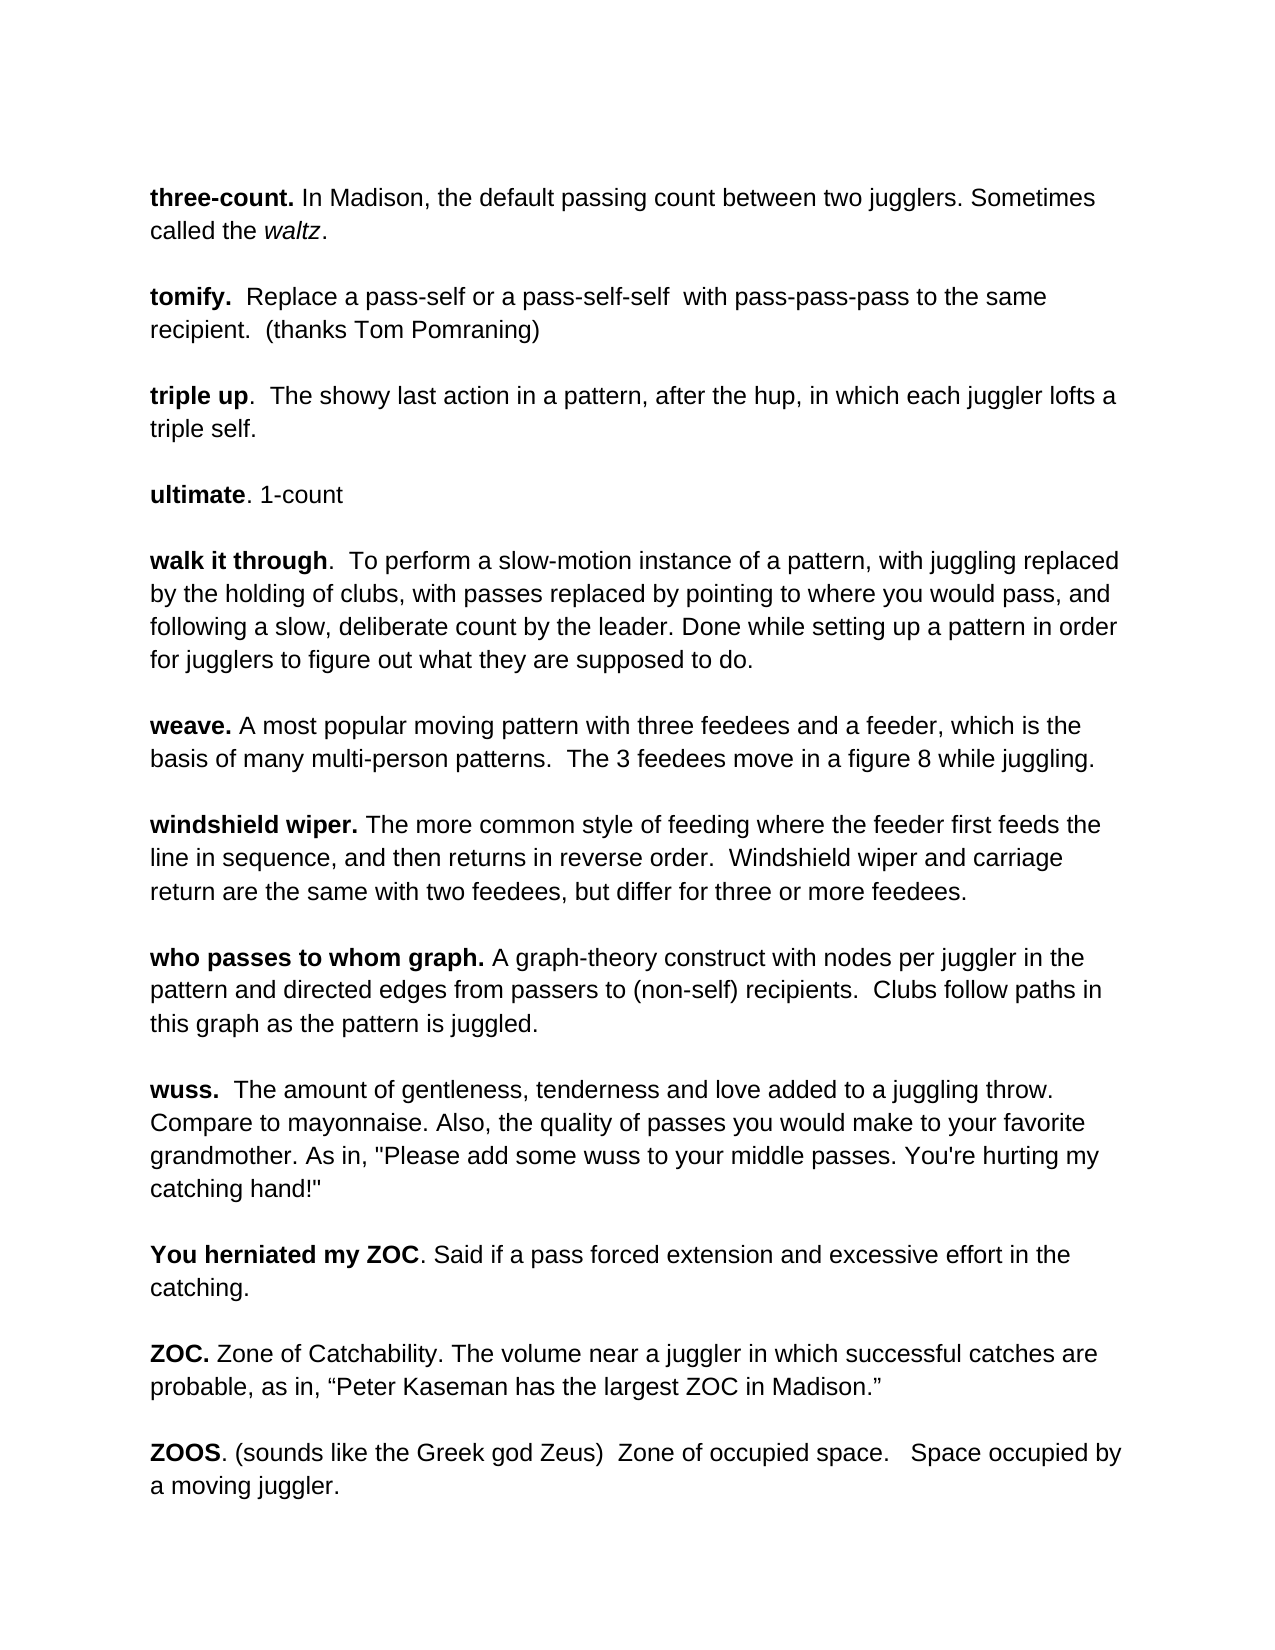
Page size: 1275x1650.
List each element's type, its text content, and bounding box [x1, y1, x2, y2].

text wuss. The amount of gentleness, tenderness and love added to a juggling throw. Compare to mayonnaise. Also, the quality of passes you would make to your favorite [150, 1074, 1125, 1136]
text windshield wiper. The more common style of feeding where the feeder first feeds the line in sequence, and then returns in reverse order. Windshield wiper and carriage return are the same with two feedees, but differ for three or more feedees. [150, 810, 1125, 905]
text ZOOS. (sounds like the Greek god Zeus) Zone of occupied space. Space occupied by a moving juggler. [150, 1438, 1125, 1499]
text walk it through. To perform a slow-motion instance of a pattern, with juggling replaced by the holding of clubs, with passes replaced by pointing to where you would pass, and following a slow, deliberate count by the leader. Done while setting up a pattern in order for jugglers to figure out what they are supposed to do. [150, 546, 1125, 674]
text grandmother. As in, "Please add some wuss to your middle passes. You're hurting my catching hand!" [150, 1141, 1125, 1202]
text triple up. The showy last action in a pattern, after the hup, in which each juggler lofts a triple self. [150, 381, 1125, 443]
text three-count. In Madison, the default passing count between two jugglers. Sometimes called the waltz. [150, 183, 1125, 245]
text ZOC. Zone of Catchability. The volume near a juggler in which successful catches are probable, as in, “Peter Kaseman has the largest ZOC in Madison.” [150, 1339, 1125, 1401]
text You herniated my ZOC. Said if a pass forced extension and excessive effort in the catching. [150, 1240, 1125, 1301]
text weave. A most popular moving pattern with three feedees and a feeder, which is the basis of many multi-person patterns. The 3 feedees move in a figure 8 while juggling. [150, 711, 1125, 773]
text ultimate. 1-count [150, 480, 1125, 509]
text tomify. Replace a pass-self or a pass-self-self with pass-pass-pass to the same recipient. (thanks Tom Pomraning) [150, 282, 1125, 344]
text who passes to whom graph. A graph-theory construct with nodes per juggler in the pattern and directed edges from passers to (non-self) recipients. Clubs follow paths in this graph as the pattern is juggled. [150, 942, 1125, 1037]
